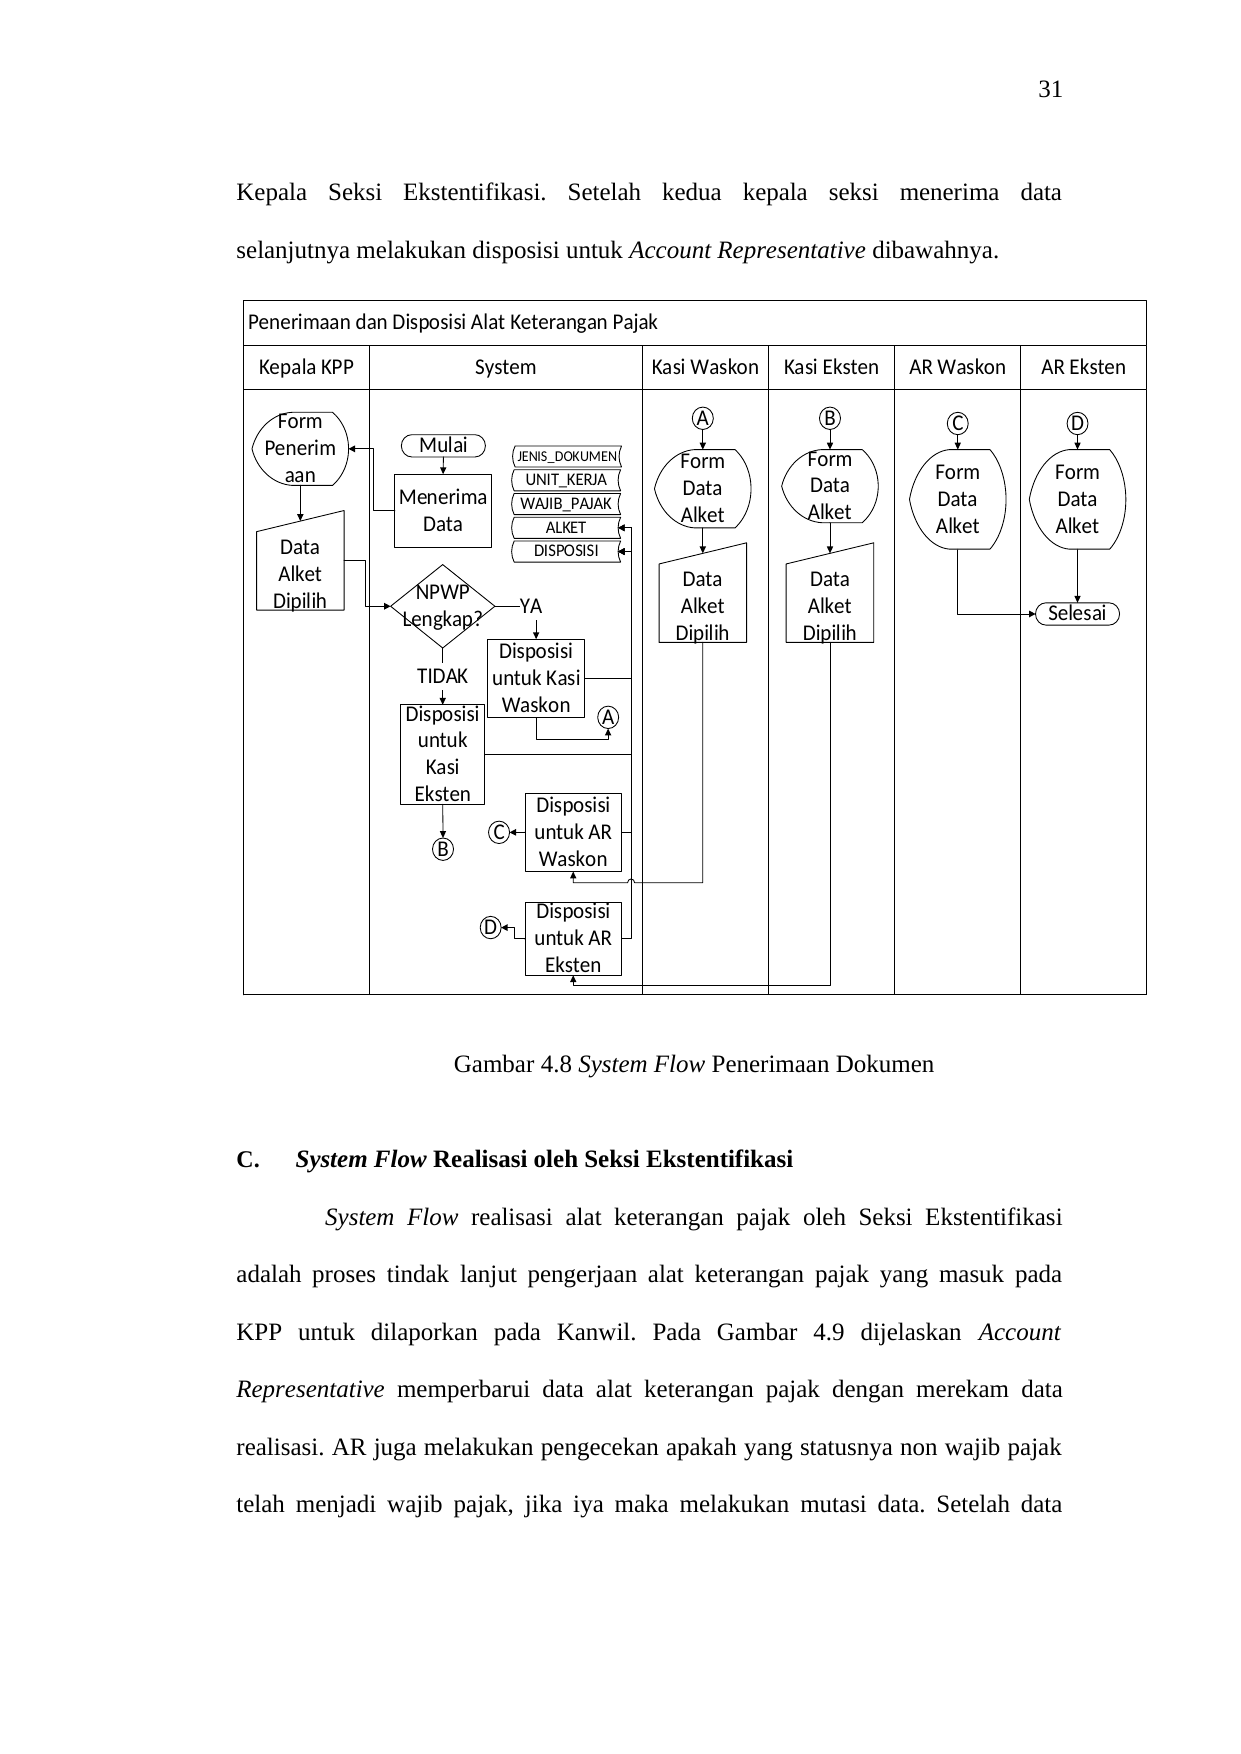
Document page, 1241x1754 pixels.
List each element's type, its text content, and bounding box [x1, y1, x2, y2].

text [236, 1202, 1063, 1518]
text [236, 177, 1063, 263]
text Gambar 4.8 System Flow Penerimaan Dokumen [236, 1049, 1063, 1078]
list System Flow Realisasi oleh Seksi Ekstentifikasi [236, 1144, 1063, 1173]
